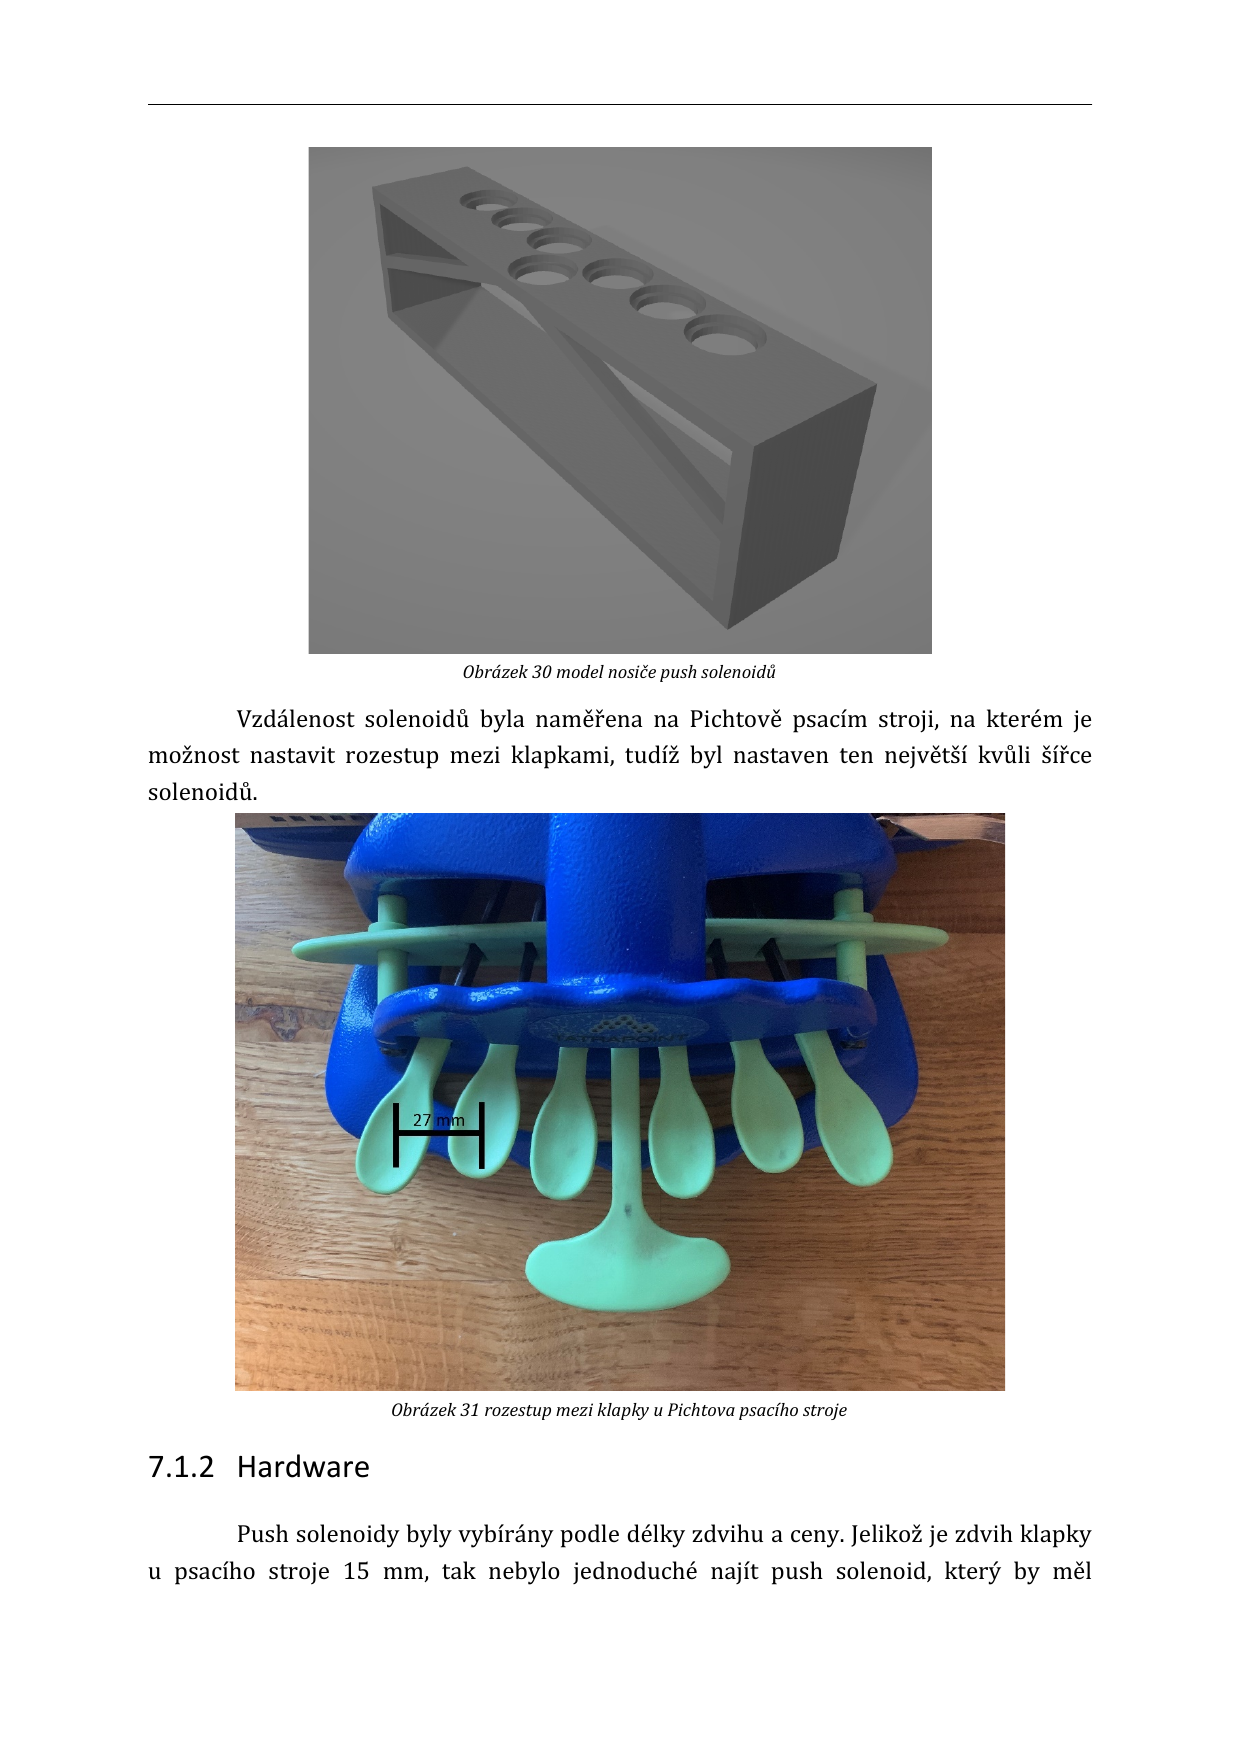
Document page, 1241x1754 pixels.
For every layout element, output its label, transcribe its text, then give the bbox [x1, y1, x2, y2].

text Obrázek 31 rozestup mezi klapky u Pichtova psacího stroje [148, 1398, 1092, 1420]
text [148, 1519, 1092, 1584]
picture [235, 813, 1006, 1391]
picture [308, 147, 932, 654]
text Vzdálenost solenoidů byla naměřena na Pichtově psacím stroji, na kterém je možnost nastavit rozestup mezi klapkami, tudíž byl nastaven ten největší kvůli šířce solenoidů. [148, 703, 1092, 806]
subtitle Hardware [148, 1445, 1092, 1486]
text Obrázek 30 model nosiče push solenoidů [148, 661, 1092, 683]
